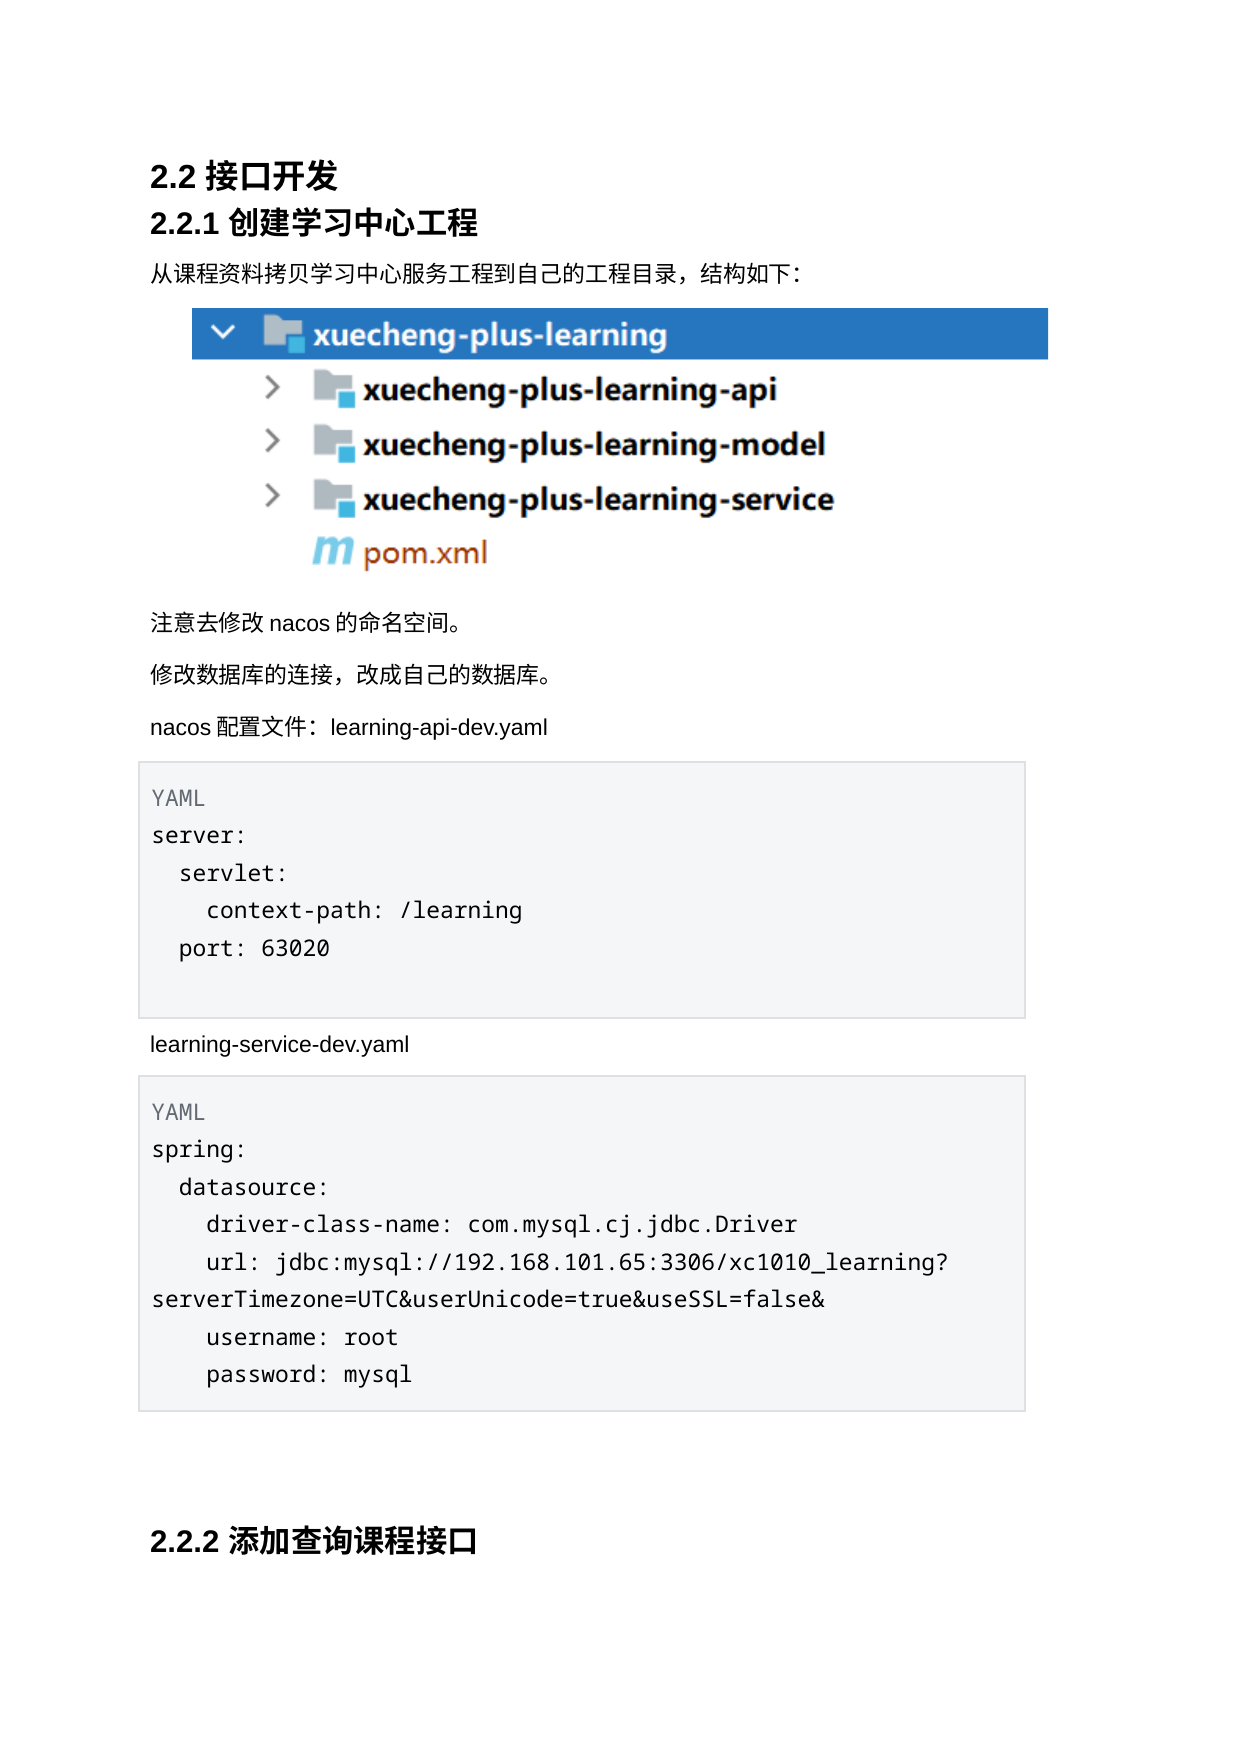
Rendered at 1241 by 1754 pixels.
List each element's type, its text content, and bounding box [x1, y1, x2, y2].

text nacos配置文件：learning-api-dev.yaml [150, 709, 1090, 742]
picture [192, 308, 1049, 587]
text learning-service-dev.yaml [150, 1031, 1090, 1058]
text 从课程资料拷贝学习中心服务工程到自己的工程目录，结构如下： [150, 256, 1090, 289]
table_header YAML server: servlet: context-path: /learning port: 63020 [140, 763, 1024, 1017]
text 修改数据库的连接，改成自己的数据库。 [150, 657, 1090, 690]
table_header YAML spring: datasource: driver-class-name: com.mysql.cj.jdbc.Driver url: jdbc:mysql://192.168.101.65:3306/xc1010_learning?serverTimezone=UTC&userUnicode=true&useSSL=false& username: root password: mysql [140, 1077, 1024, 1410]
text 注意去修改nacos的命名空间。 [150, 604, 1090, 638]
